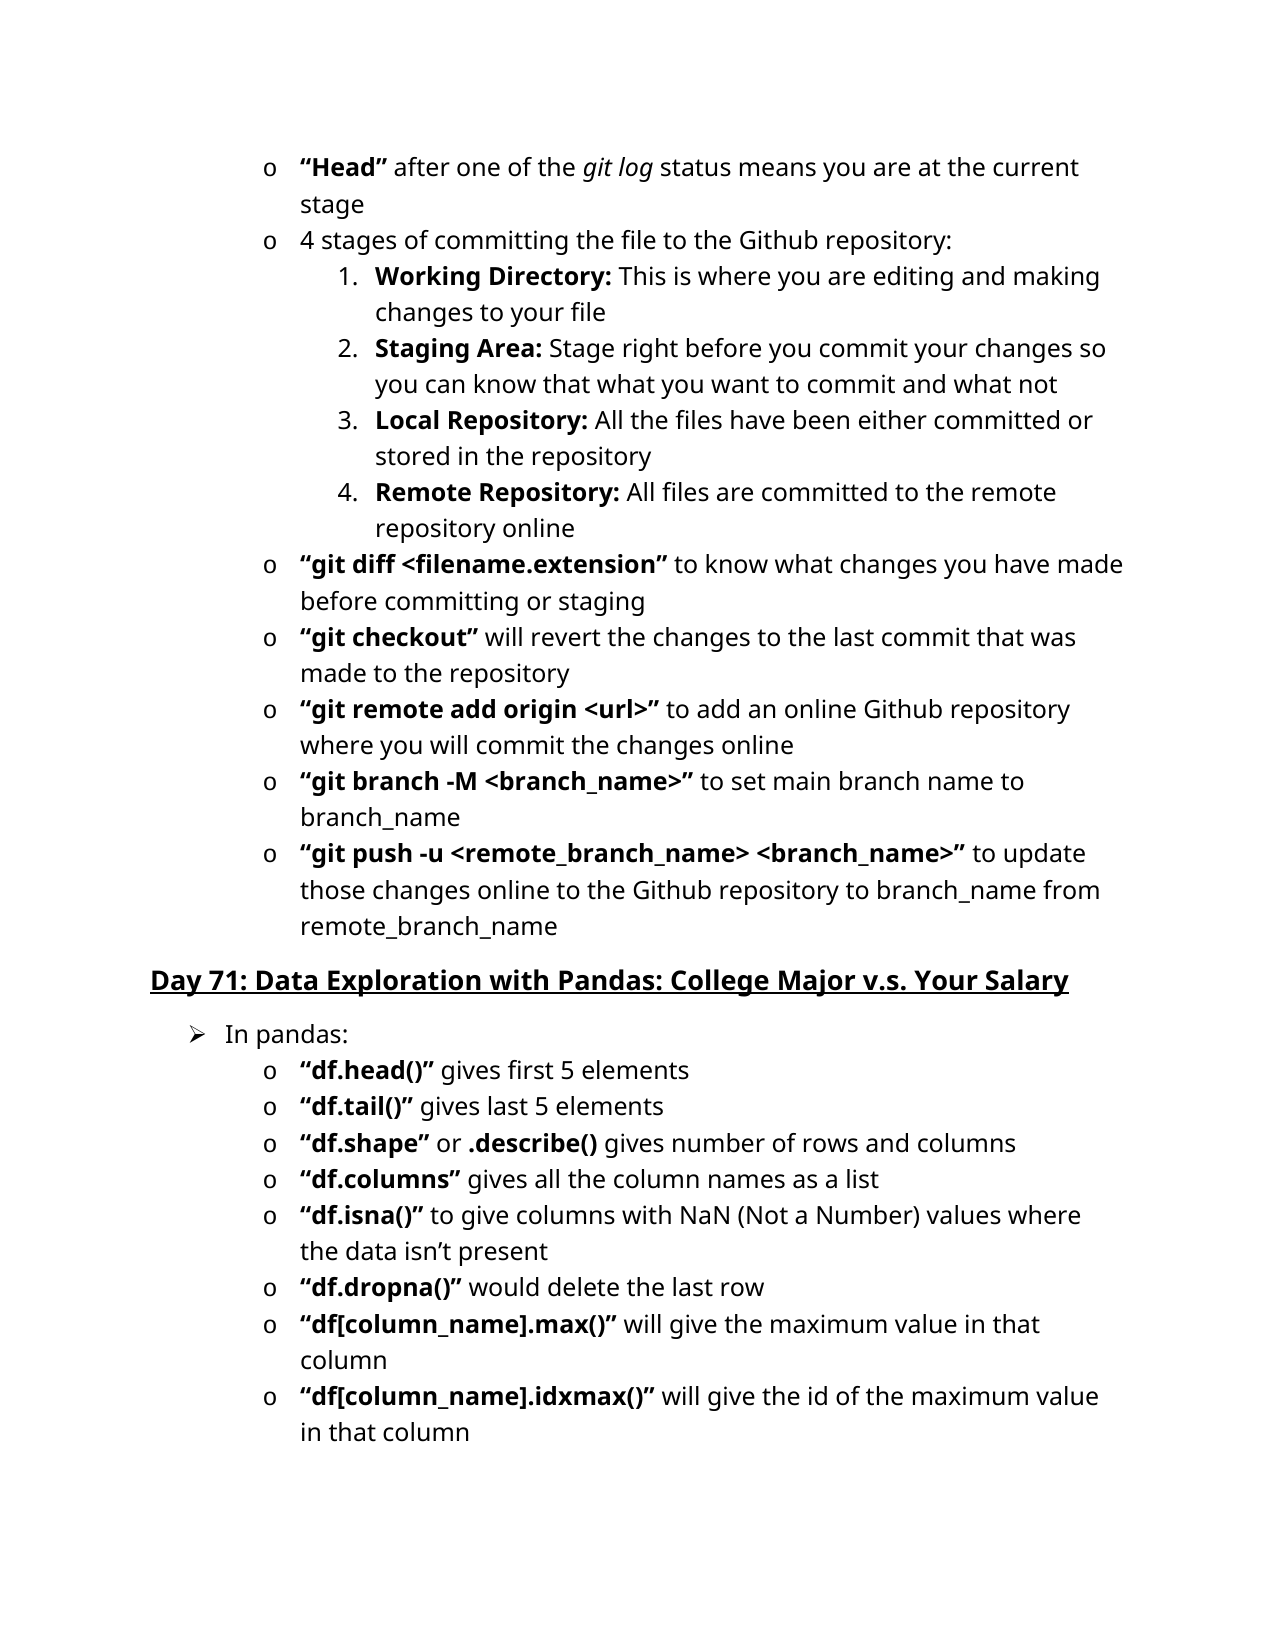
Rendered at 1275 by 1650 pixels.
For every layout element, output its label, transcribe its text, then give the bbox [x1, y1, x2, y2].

list “df[column_name].idxmax()” will give the id of the maximum value in that column [262, 1379, 1125, 1449]
list “git checkout” will revert the changes to the last commit that was made to the repository [262, 619, 1125, 689]
list 4 stages of committing the file to the Github repository: [262, 222, 1125, 257]
list “git push -u <remote_branch_name> <branch_name>” to update those changes online to the Github repository to branch_name from remote_branch_name [262, 836, 1125, 942]
list Local Repository: All the files have been either committed or stored in the repository [337, 403, 1125, 473]
list “df[column_name].max()” will give the maximum value in that column [262, 1306, 1125, 1377]
list “df.dropna()” would delete the last row [262, 1270, 1125, 1304]
list “df.isna()” to give columns with NaN (Not a Number) values where the data isn’t present [262, 1198, 1125, 1268]
list Working Directory: This is where you are editing and making changes to your file [337, 258, 1125, 329]
list “df.head()” gives first 5 elements [262, 1053, 1125, 1087]
list Staging Area: Stage right before you commit your changes so you can know that what you want to commit and what not [337, 331, 1125, 401]
list “git remote add origin <url>” to add an online Github repository where you will commit the changes online [262, 691, 1125, 762]
list “Head” after one of the git log status means you are at the current stage [262, 150, 1125, 220]
list “df.columns” gives all the column names as a list [262, 1162, 1125, 1196]
list Remote Repository: All files are committed to the remote repository online [337, 475, 1125, 545]
list “git diff <filename.extension” to know what changes you have made before committing or staging [262, 547, 1125, 617]
list “df.tail()” gives last 5 elements [262, 1089, 1125, 1123]
text Day 71: Data Exploration with Pandas: College Major v.s. Your Salary [150, 961, 1125, 998]
list “git branch -M <branch_name>” to set main branch name to branch_name [262, 764, 1125, 834]
list In pandas: [187, 1017, 1125, 1051]
list “df.shape” or .describe() gives number of rows and columns [262, 1125, 1125, 1159]
